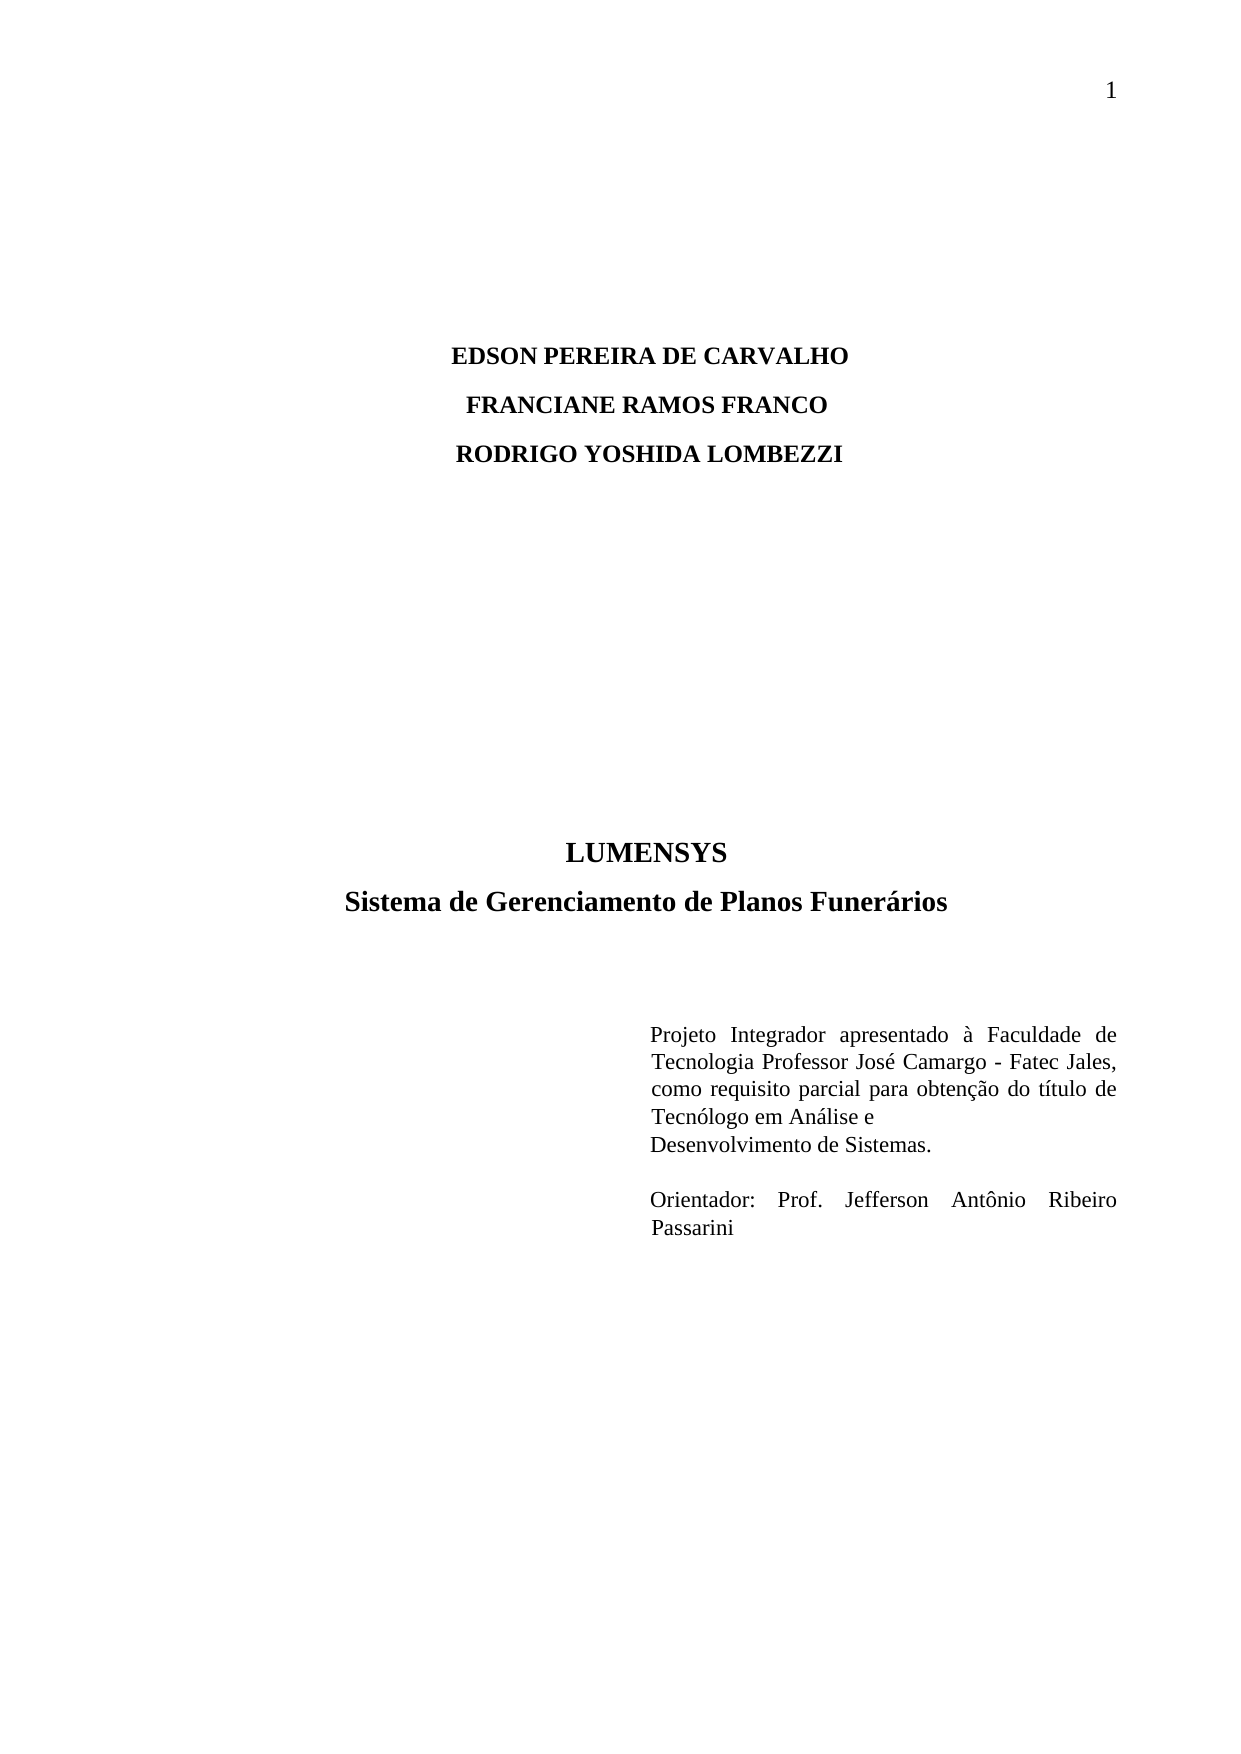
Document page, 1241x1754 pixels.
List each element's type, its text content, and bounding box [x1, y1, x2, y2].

text LUMENSYS [177, 835, 1116, 869]
text Desenvolvimento de Sistemas. [650, 1131, 1117, 1157]
text FRANCIANE RAMOS FRANCO [177, 390, 1117, 419]
text RODRIGO YOSHIDA LOMBEZZI [177, 439, 1122, 467]
text Orientador: Prof. Jefferson Antônio Ribeiro Passarini [650, 1187, 1117, 1240]
text Sistema de Gerenciamento de Planos Funerários [177, 884, 1115, 918]
text EDSON PEREIRA DE CARVALHO [176, 341, 1122, 370]
text Projeto Integrador apresentado à Faculdade de Tecnologia Professor José Camargo - Fatec Jales, como requisito parcial para obtenção do título de Tecnólogo em Análise e [650, 1021, 1117, 1129]
